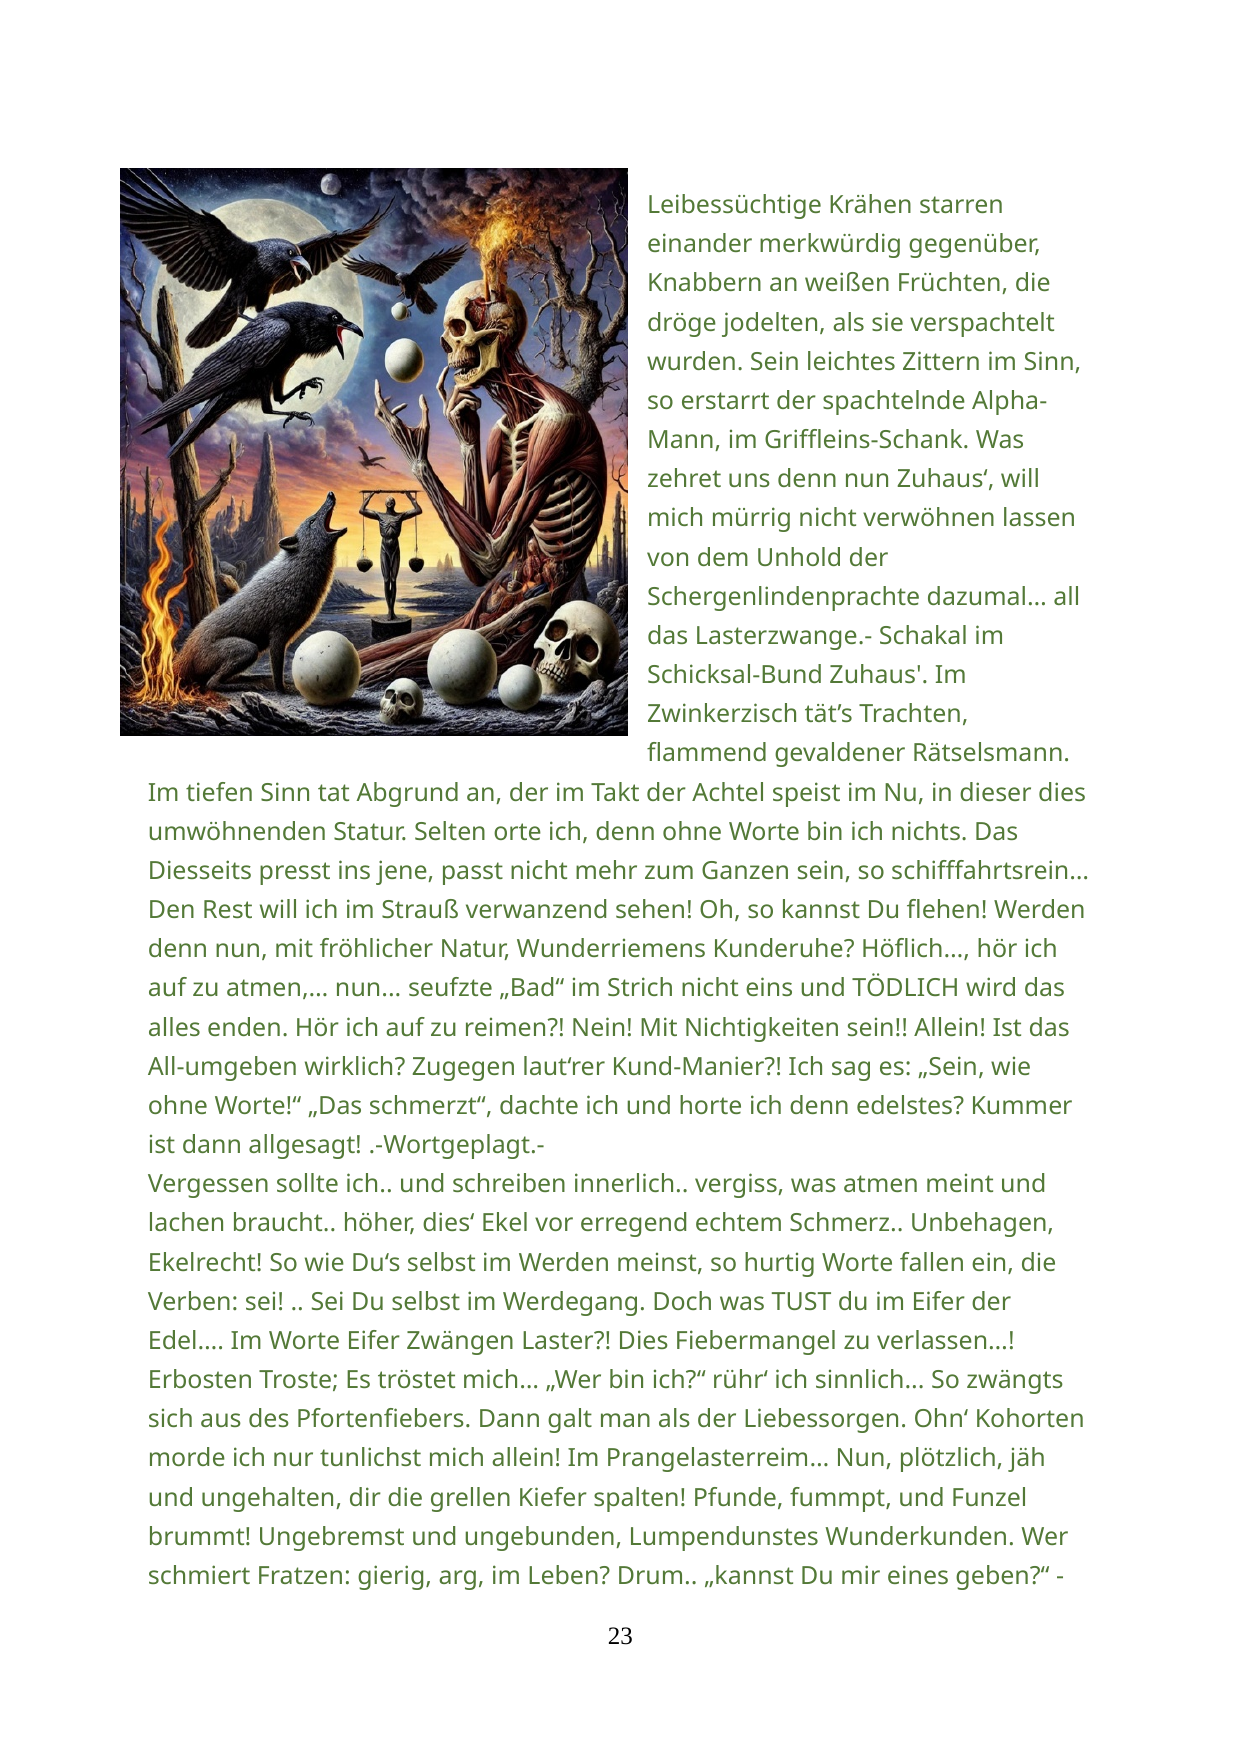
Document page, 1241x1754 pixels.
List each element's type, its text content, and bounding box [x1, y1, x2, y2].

picture [120, 168, 628, 736]
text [148, 1166, 1093, 1592]
